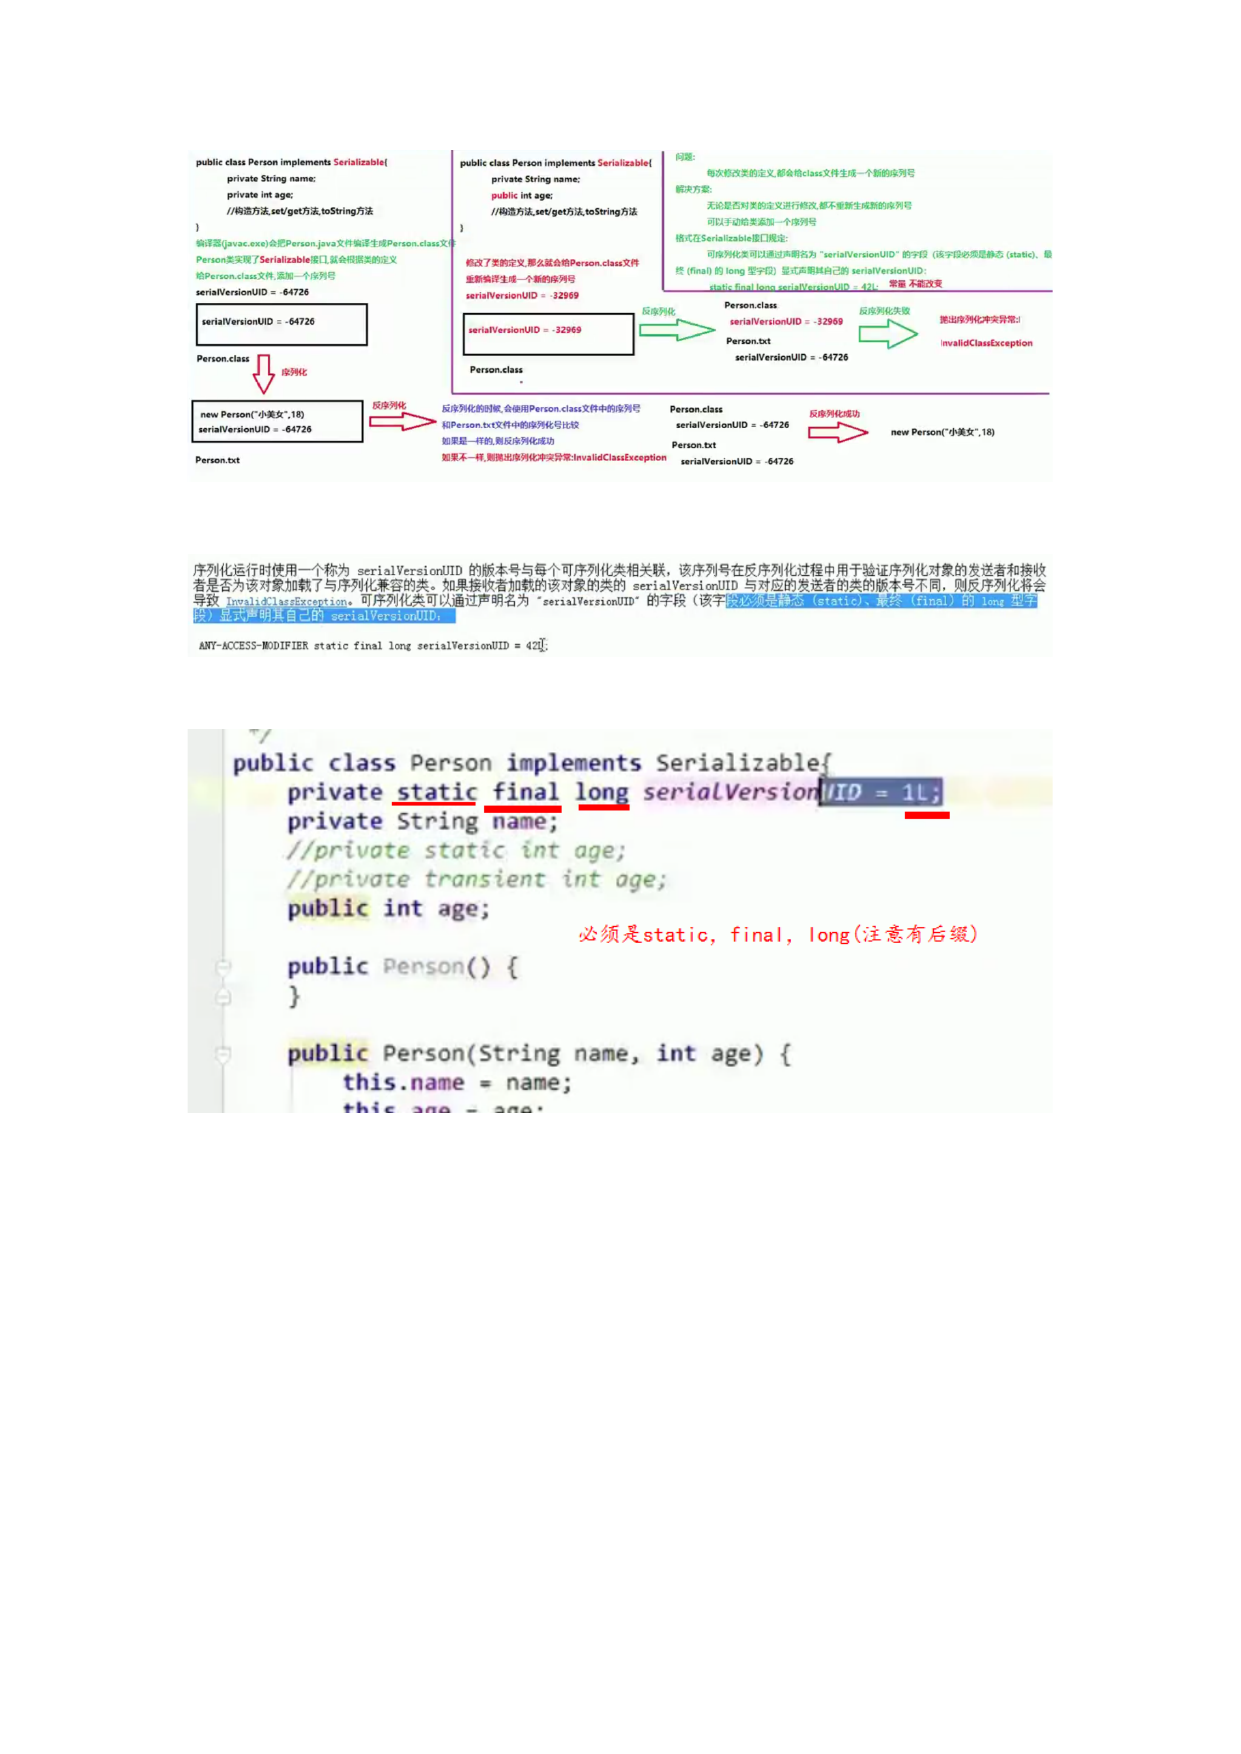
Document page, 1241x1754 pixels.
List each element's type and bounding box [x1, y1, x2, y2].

picture [187, 554, 1053, 657]
picture [187, 150, 1053, 482]
picture [187, 729, 1053, 1113]
